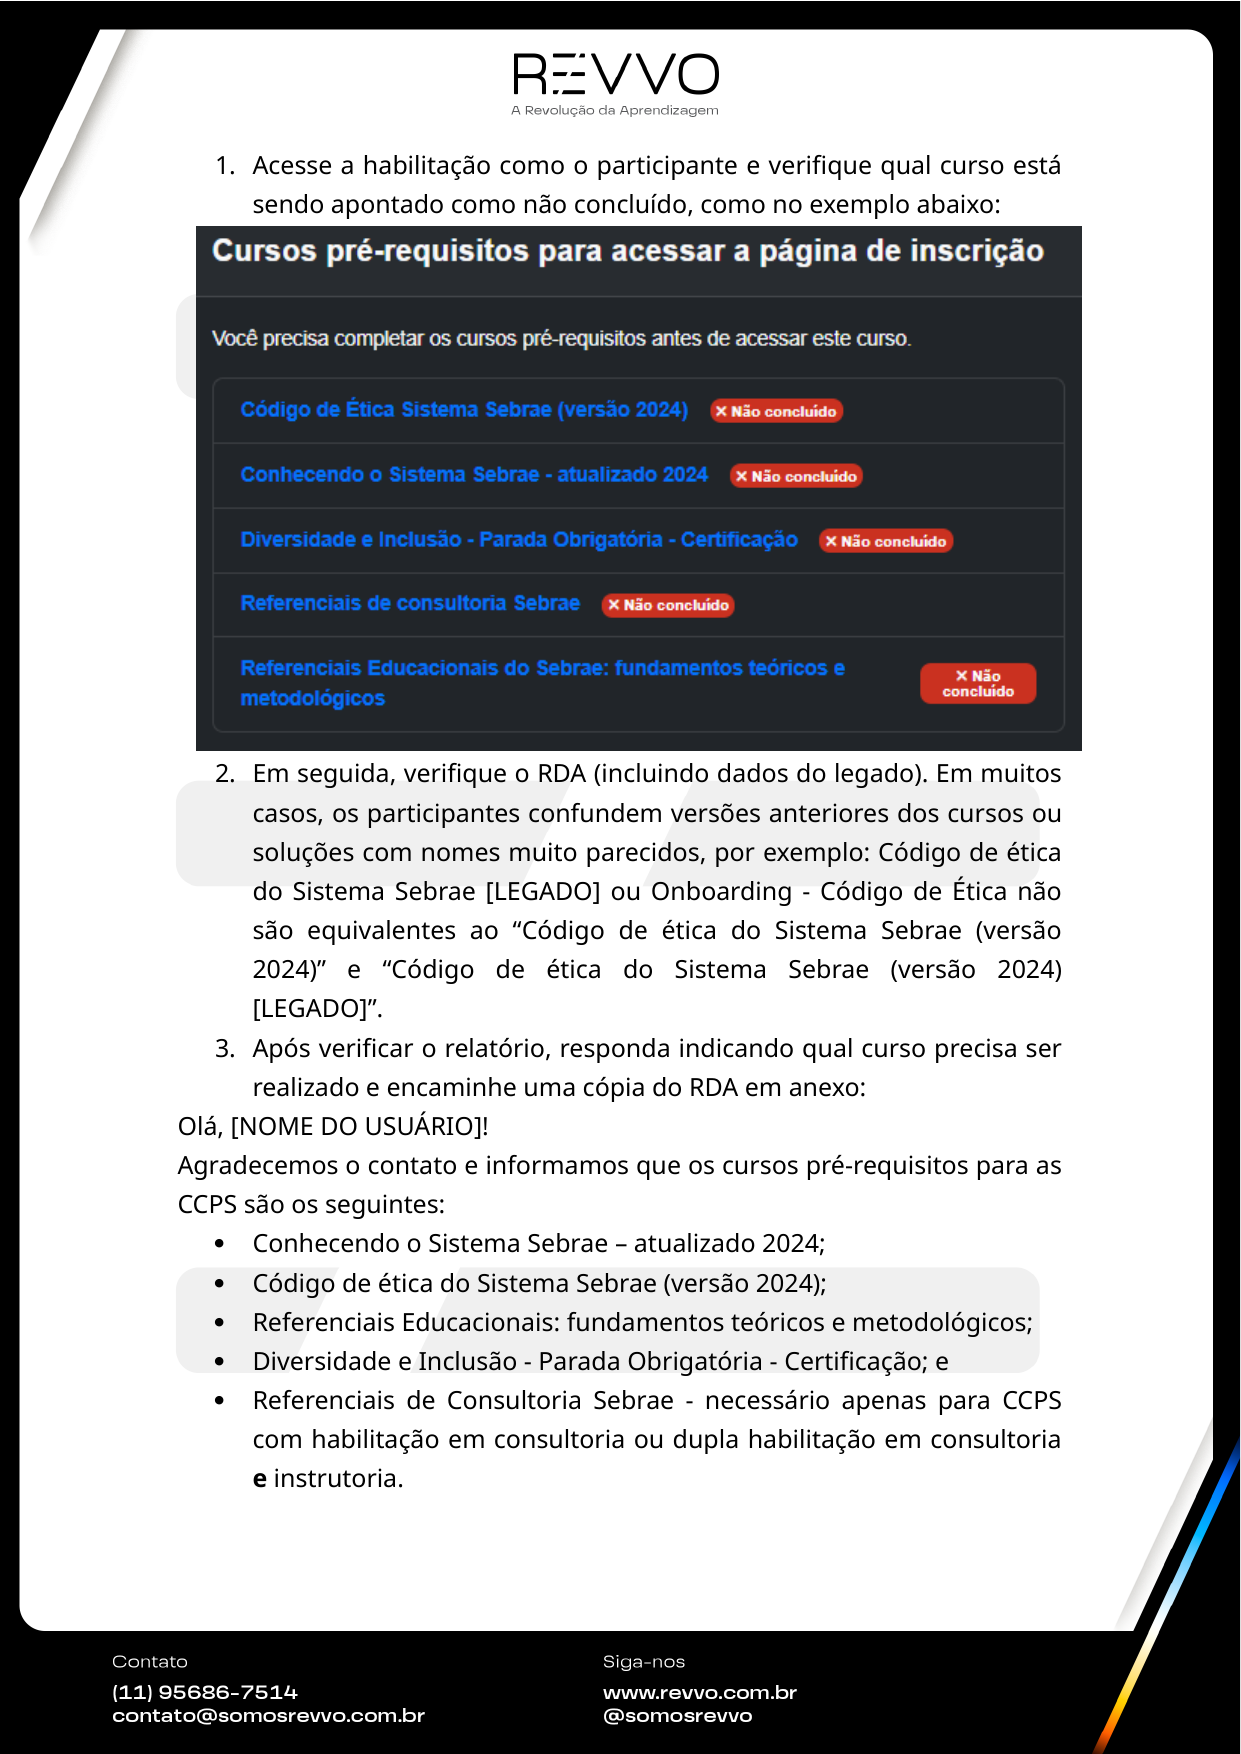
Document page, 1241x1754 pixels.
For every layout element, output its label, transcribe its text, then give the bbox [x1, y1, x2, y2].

list Acesse a habilitação como o participante e verifique qual curso está sendo apontado como não concluído, como no exemplo abaixo: [215, 148, 1063, 221]
list Referenciais de Consultoria Sebrae - necessário apenas para CCPS com habilitação em consultoria ou dupla habilitação em consultoria e instrutoria. [215, 1383, 1063, 1495]
list Em seguida, verifique o RDA (incluindo dados do legado). Em muitos casos, os participantes confundem versões anteriores dos cursos ou soluções com nomes muito parecidos, por exemplo: Código de ética do Sistema Sebrae [LEGADO] ou Onboarding - Código de Ética não são equivalentes ao “Código de ética do Sistema Sebrae (versão 2024)” e “Código de ética do Sistema Sebrae (versão 2024) [LEGADO]”. [215, 756, 1063, 1025]
picture [0, 1, 1241, 1754]
text Agradecemos o contato e informamos que os cursos pré-requisitos para as CCPS são os seguintes: [177, 1148, 1063, 1221]
list Código de ética do Sistema Sebrae (versão 2024); [215, 1265, 1063, 1299]
list Diversidade e Inclusão - Parada Obrigatória - Certificação; e [215, 1343, 1063, 1378]
list Após verificar o relatório, responda indicando qual curso precisa ser realizado e encaminhe uma cópia do RDA em anexo: [215, 1030, 1063, 1103]
list Conhecendo o Sistema Sebrae – atualizado 2024; [215, 1226, 1063, 1260]
text Olá, [NOME DO USUÁRIO]! [177, 1108, 1063, 1143]
list Referenciais Educacionais: fundamentos teóricos e metodológicos; [215, 1304, 1063, 1338]
